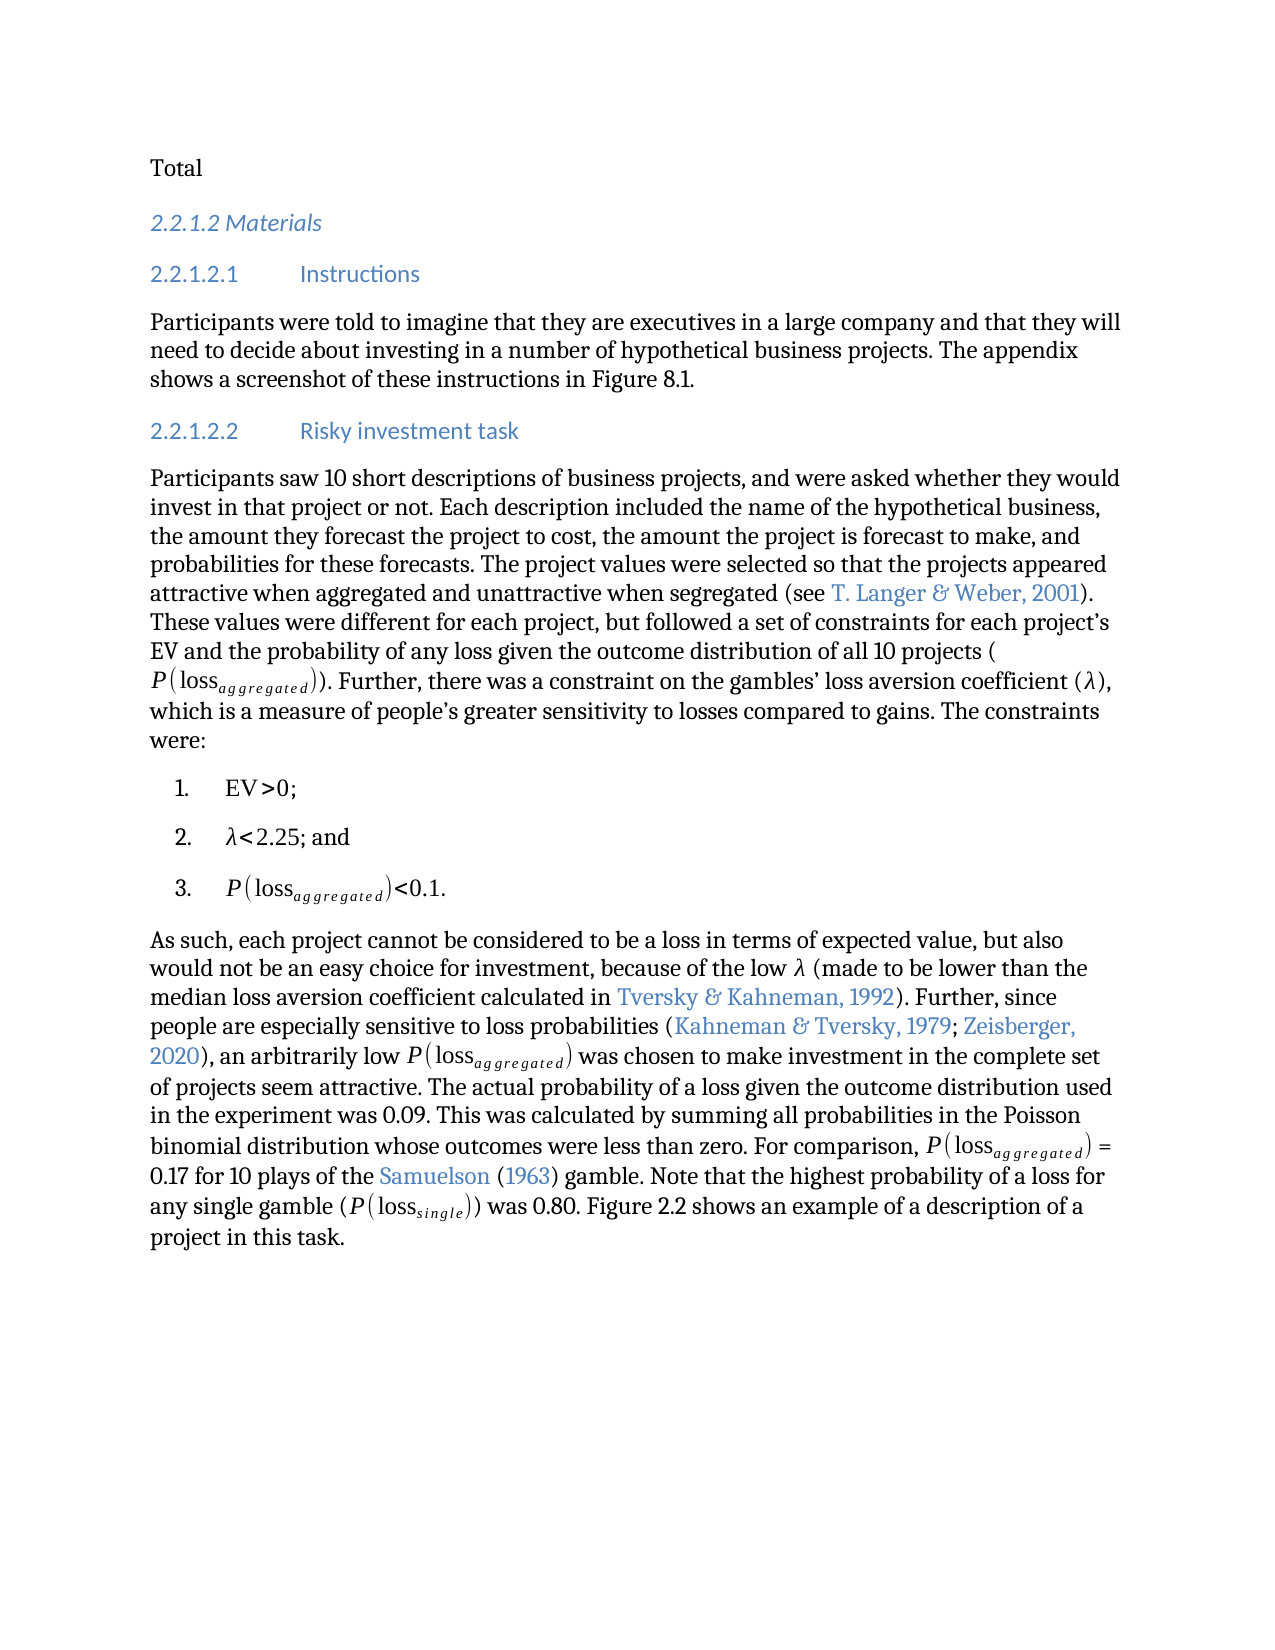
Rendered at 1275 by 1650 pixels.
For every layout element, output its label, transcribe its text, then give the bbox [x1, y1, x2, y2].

list ; [175, 773, 1125, 802]
subtitle 2.2.1.2.1 Instructions [150, 258, 1125, 289]
subtitle 2.2.1.2 Materials [150, 207, 1125, 238]
list ; and [175, 823, 1125, 852]
table_cell Total [139, 150, 1275, 186]
text As such, each project cannot be considered to be a loss in terms of expected value, but also would not be an easy choice for investment, because of the low (made to be lower than the median loss aversion coefficient calculated in Tversky & Kahneman, 1992). Further, since people are especially sensitive to loss probabilities (Kahneman & Tversky, 1979; Zeisberger, 2020), an arbitrarily low was chosen to make investment in the complete set of projects seem attractive. The actual probability of a loss given the outcome distribution used in the experiment was 0.09. This was calculated by summing all probabilities in the Poisson binomial distribution whose outcomes were less than zero. For comparison, = 0.17 for 10 plays of the Samuelson (1963) gamble. Note that the highest probability of a loss for any single gamble () was 0.80. Figure 2.2 shows an example of a description of a project in this task. [150, 926, 1125, 1251]
text Participants were told to imagine that they are executives in a large company and that they will need to decide about investing in a number of hypothetical business projects. The appendix shows a screenshot of these instructions in Figure 8.1. [150, 308, 1125, 394]
list . [175, 873, 1125, 905]
subtitle 2.2.1.2.2 Risky investment task [150, 415, 1125, 445]
text Participants saw 10 short descriptions of business projects, and were asked whether they would invest in that project or not. Each description included the name of the hypothetical business, the amount they forecast the project to cost, the amount the project is forecast to make, and probabilities for these forecasts. The project values were selected so that the projects appeared attractive when aggregated and unattractive when segregated (see T. Langer & Weber, 2001). These values were different for each project, but followed a set of constraints for each project’s EV and the probability of any loss given the outcome distribution of all 10 projects (). Further, there was a constraint on the gambles’ loss aversion coefficient (), which is a measure of people’s greater sensitivity to losses compared to gains. The constraints were: [150, 464, 1125, 755]
